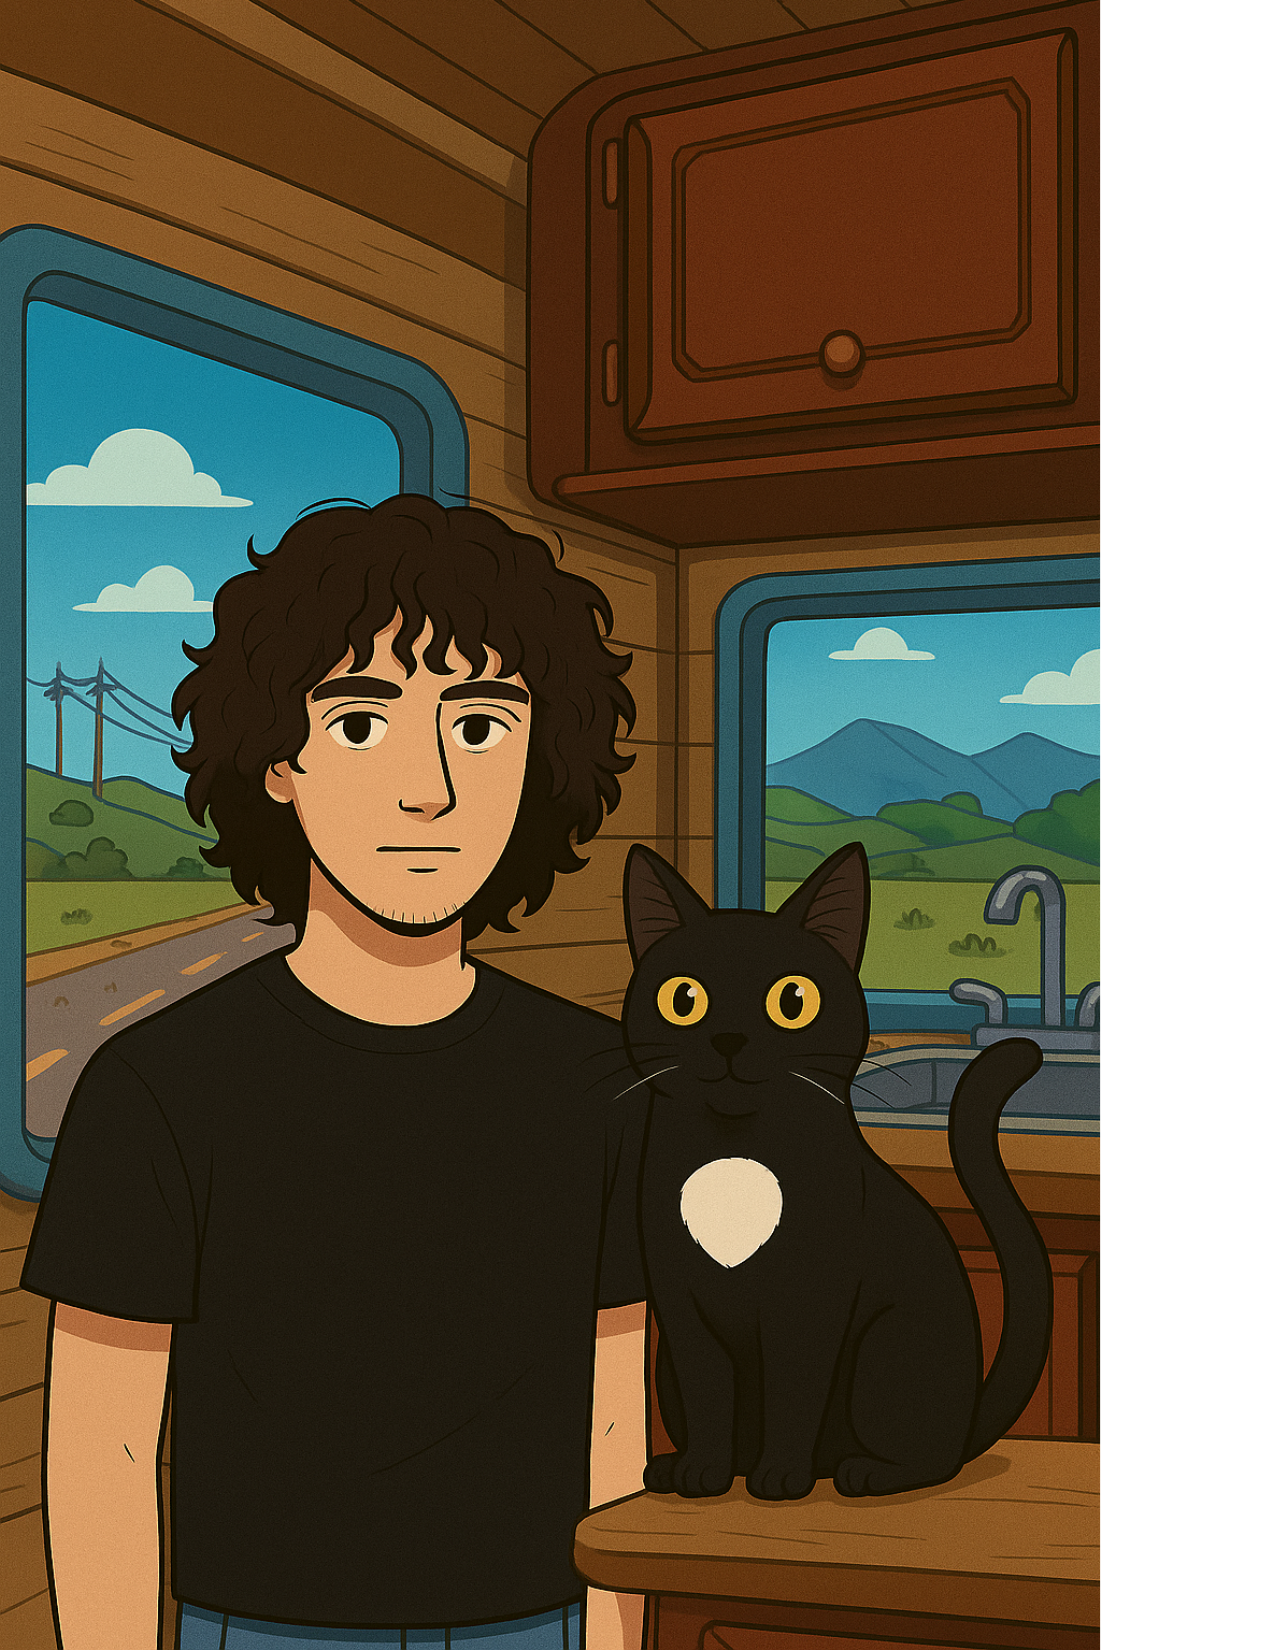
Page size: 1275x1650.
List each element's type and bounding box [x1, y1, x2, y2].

picture [0, 0, 1100, 1650]
